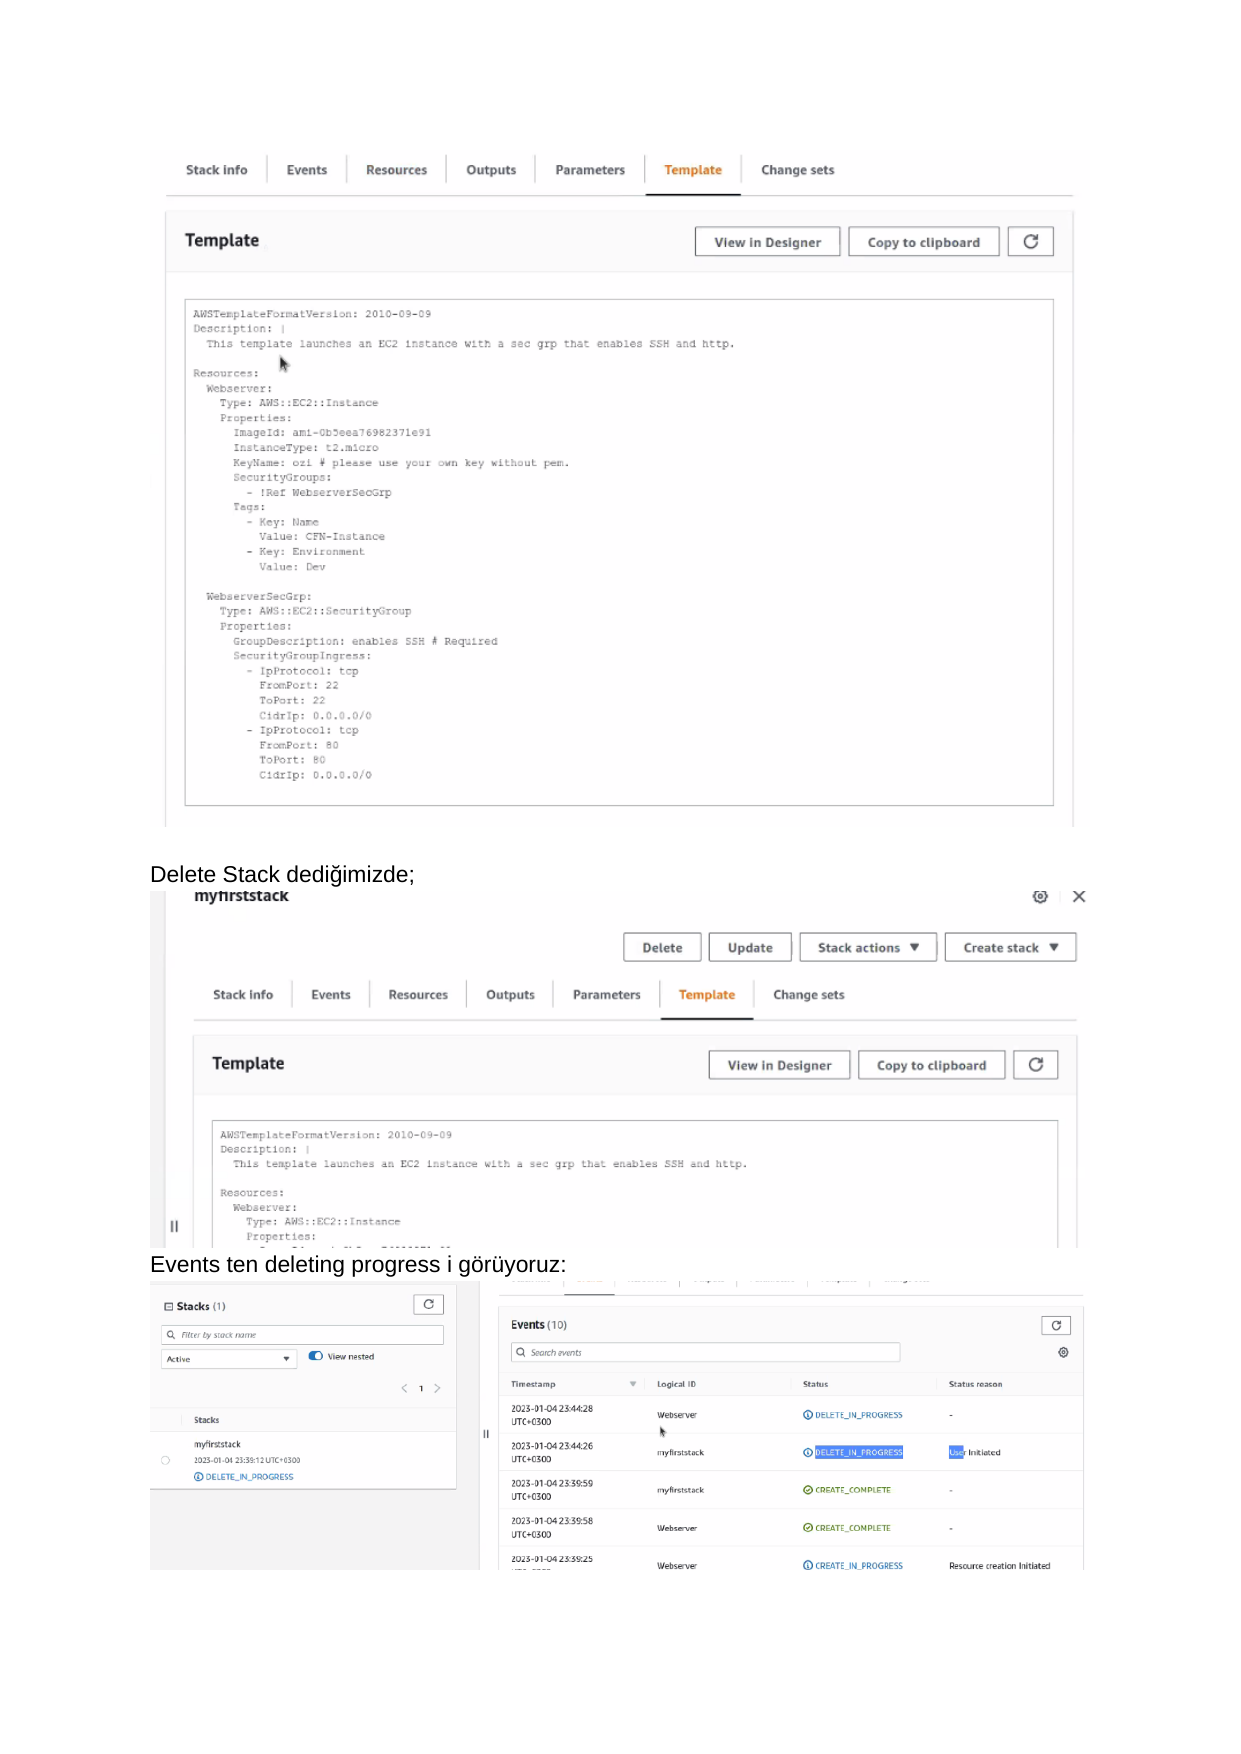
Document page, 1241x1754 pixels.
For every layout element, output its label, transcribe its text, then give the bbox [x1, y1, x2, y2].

text Delete Stack dediğimizde; [150, 861, 1090, 887]
picture [150, 1281, 1091, 1570]
text Events ten deleting progress i görüyoruz: [150, 1251, 1090, 1278]
picture [150, 150, 1091, 827]
picture [150, 891, 1091, 1248]
